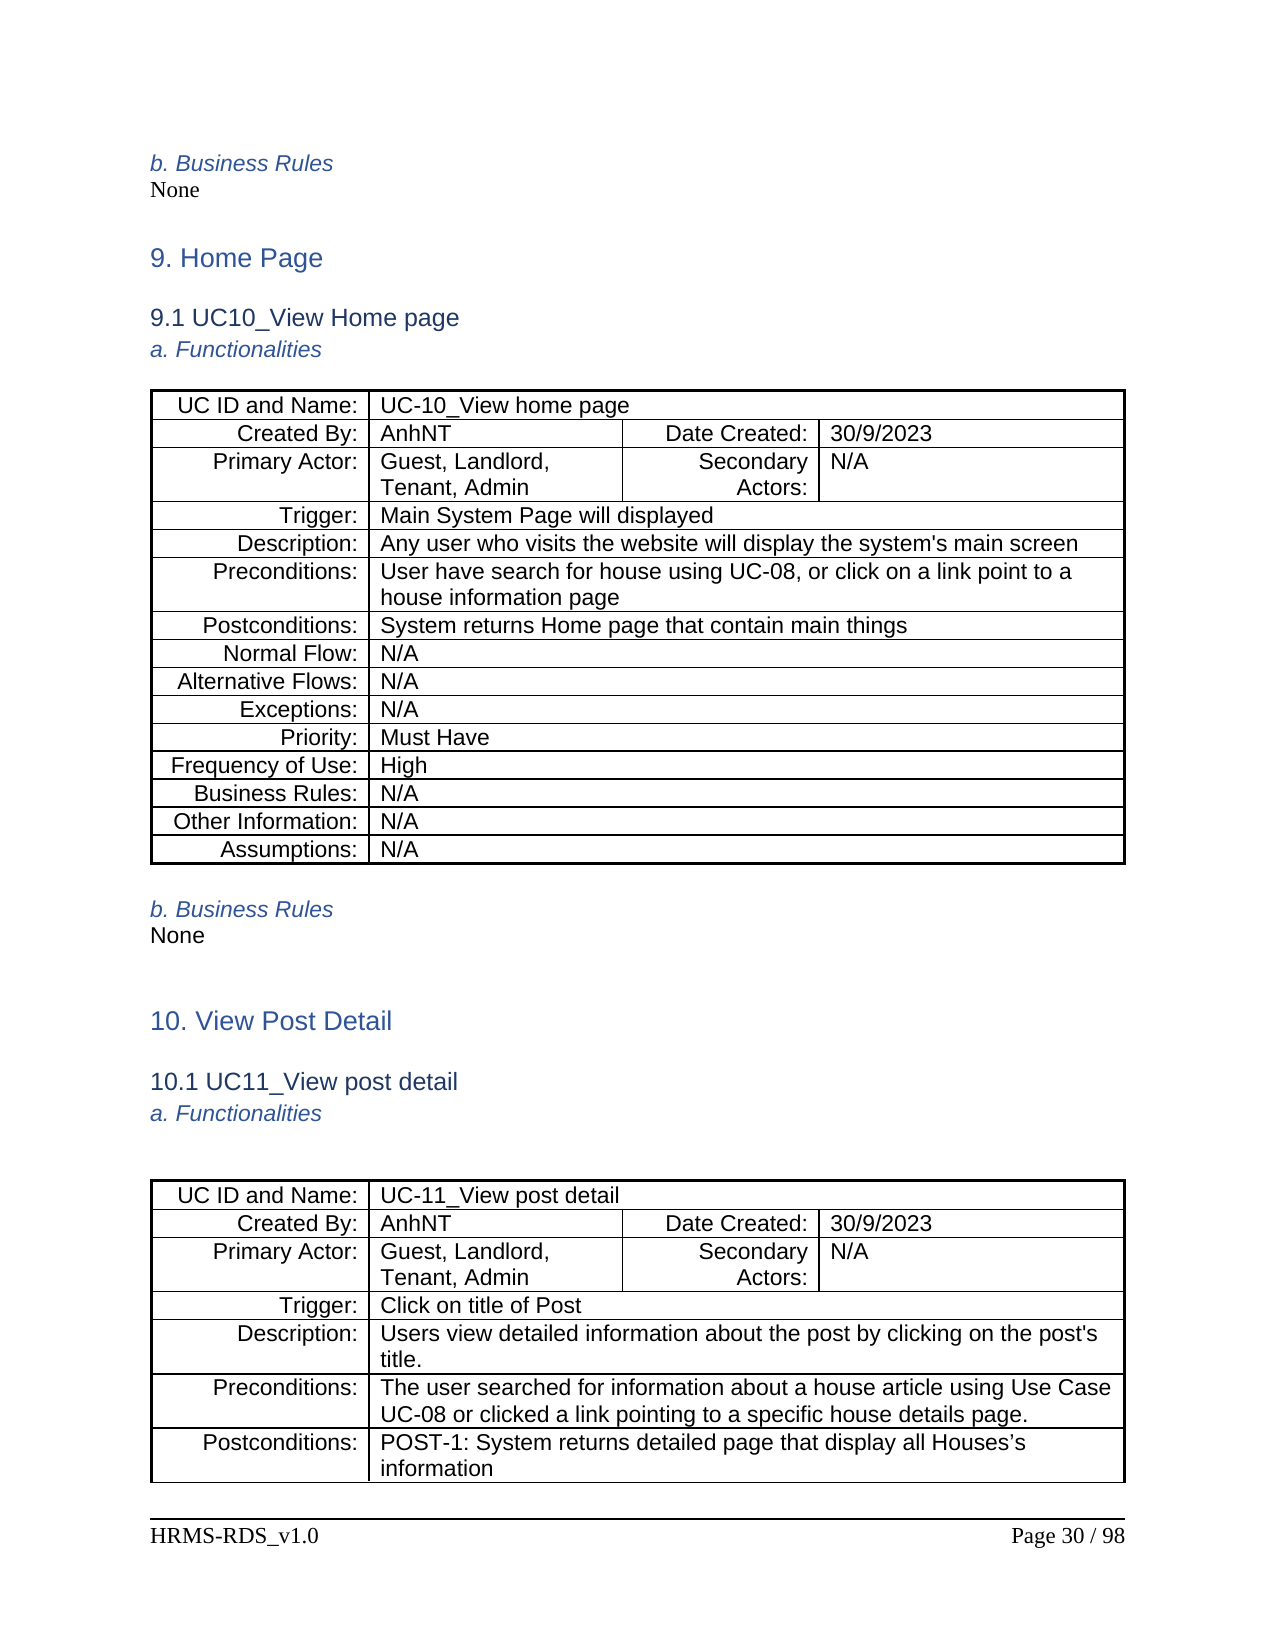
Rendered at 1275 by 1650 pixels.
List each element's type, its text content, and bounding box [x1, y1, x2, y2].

subtitle 9.1 UC10_View Home page [150, 303, 1125, 332]
table_cell Primary Actor: [153, 1238, 368, 1291]
table_cell N/A [370, 780, 1123, 806]
table_cell Secondary Actors: [623, 448, 818, 501]
table_cell Postconditions: [153, 1429, 368, 1481]
table_cell Date Created: [623, 420, 818, 446]
table_cell Postconditions: [153, 612, 368, 639]
table_cell Must Have [370, 724, 1123, 750]
subtitle a. Functionalities [150, 1100, 1125, 1126]
table_cell N/A [820, 1238, 1123, 1291]
table_cell N/A [820, 448, 1123, 501]
table_header UC-10_View home page [370, 392, 1123, 418]
table_cell 30/9/2023 [820, 420, 1123, 446]
table_cell Alternative Flows: [153, 668, 368, 694]
subtitle 10.1 UC11_View post detail [150, 1067, 1125, 1096]
table_cell Created By: [153, 420, 368, 446]
table_cell The user searched for information about a house article using Use Case UC-08 or clicked a link pointing to a specific house details page. [370, 1375, 1123, 1427]
table_cell Date Created: [623, 1210, 818, 1236]
table_cell Description: [153, 530, 368, 556]
table_cell Preconditions: [153, 558, 368, 611]
table_cell Normal Flow: [153, 640, 368, 667]
table_header UC-11_View post detail [370, 1182, 1123, 1208]
table_cell Secondary Actors: [623, 1238, 818, 1291]
table_cell AnhNT [370, 1210, 622, 1236]
subtitle b. Business Rules [150, 150, 1125, 176]
table_cell Guest, Landlord, Tenant, Admin [370, 448, 622, 501]
table_cell Description: [153, 1320, 368, 1373]
table_cell Click on title of Post [370, 1292, 1123, 1318]
table_cell N/A [370, 808, 1123, 834]
table_cell N/A [370, 668, 1123, 694]
table_cell Preconditions: [153, 1375, 368, 1427]
table_cell Trigger: [153, 502, 368, 528]
table_cell Business Rules: [153, 780, 368, 806]
table_cell High [370, 752, 1123, 778]
subtitle a. Functionalities [150, 336, 1125, 363]
table_cell Users view detailed information about the post by clicking on the post's title. [370, 1320, 1123, 1373]
subtitle 10. View Post Detail [150, 1005, 1125, 1036]
table_header UC ID and Name: [153, 1182, 368, 1208]
table_cell Exceptions: [153, 696, 368, 722]
table_cell Frequency of Use: [153, 752, 368, 778]
table_cell Any user who visits the website will display the system's main screen [370, 530, 1123, 556]
table_cell N/A [370, 696, 1123, 722]
table_cell Trigger: [153, 1292, 368, 1318]
text None [150, 176, 1125, 203]
table_cell User have search for house using UC-08, or click on a link point to a house information page [370, 558, 1123, 611]
table_cell POST-1: System returns detailed page that display all Houses’s information [370, 1429, 1123, 1481]
table_cell AnhNT [370, 420, 622, 446]
table_cell Created By: [153, 1210, 368, 1236]
subtitle 9. Home Page [150, 242, 1125, 273]
text None [150, 922, 1125, 948]
table_cell Main System Page will displayed [370, 502, 1123, 528]
table_cell Guest, Landlord, Tenant, Admin [370, 1238, 622, 1291]
table_cell N/A [370, 640, 1123, 667]
table_cell Priority: [153, 724, 368, 750]
subtitle b. Business Rules [150, 896, 1125, 922]
table_header UC ID and Name: [153, 392, 368, 418]
table_cell System returns Home page that contain main things [370, 612, 1123, 639]
table_cell Primary Actor: [153, 448, 368, 501]
table_cell Other Information: [153, 808, 368, 834]
table_cell Assumptions: [153, 836, 368, 862]
table_cell 30/9/2023 [820, 1210, 1123, 1236]
table_cell N/A [370, 836, 1123, 862]
